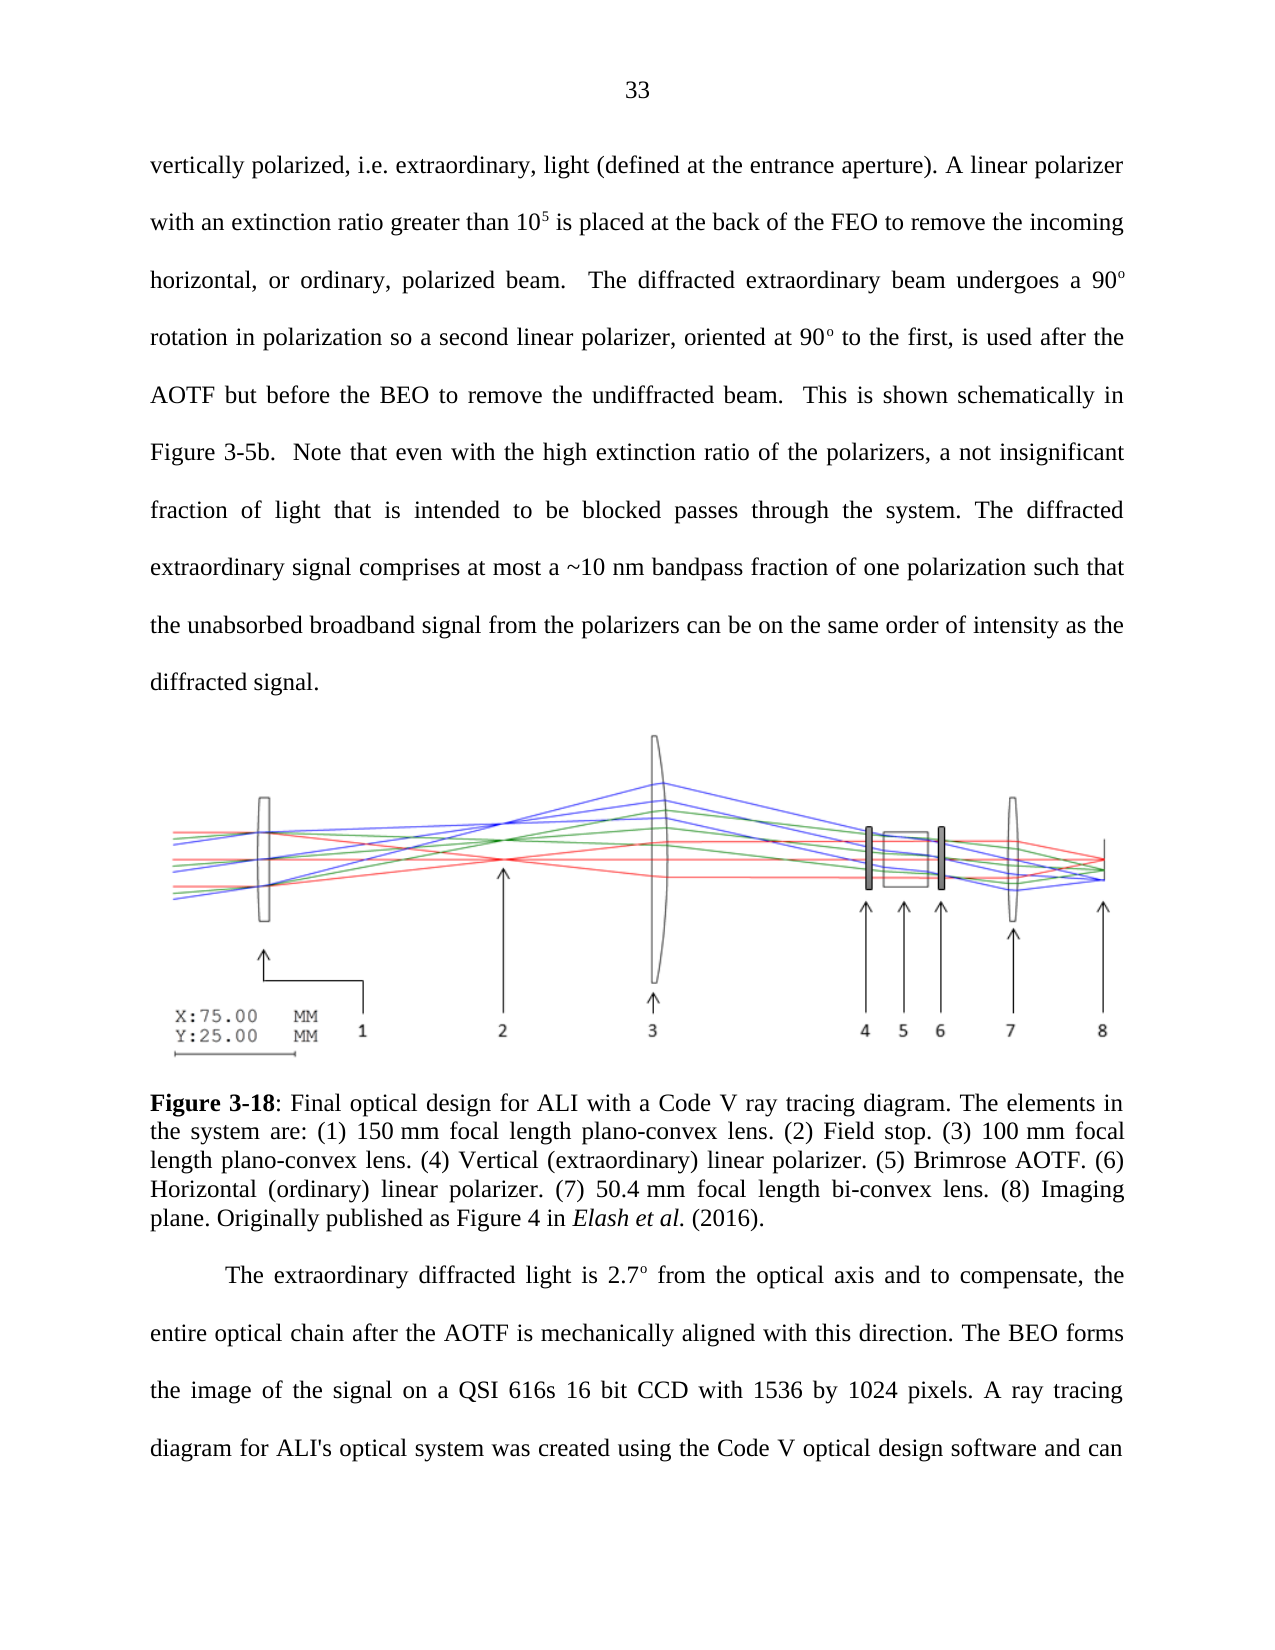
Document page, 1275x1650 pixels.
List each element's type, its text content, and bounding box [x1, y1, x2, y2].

text Figure 3-18: Final optical design for ALI with a Code V ray tracing diagram. The elements in the system are: (1) 150 mm focal length plano-convex lens. (2) Field stop. (3) 100 mm focal length plano-convex lens. (4) Vertical (extraordinary) linear polarizer. (5) Brimrose AOTF. (6) Horizontal (ordinary) linear polarizer. (7) 50.4 mm focal length bi-convex lens. (8) Imaging plane. Originally published as Figure 4 in Elash et al. (2016). [150, 1088, 1125, 1231]
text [150, 1260, 1125, 1461]
picture [150, 725, 1125, 1059]
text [150, 150, 1125, 696]
